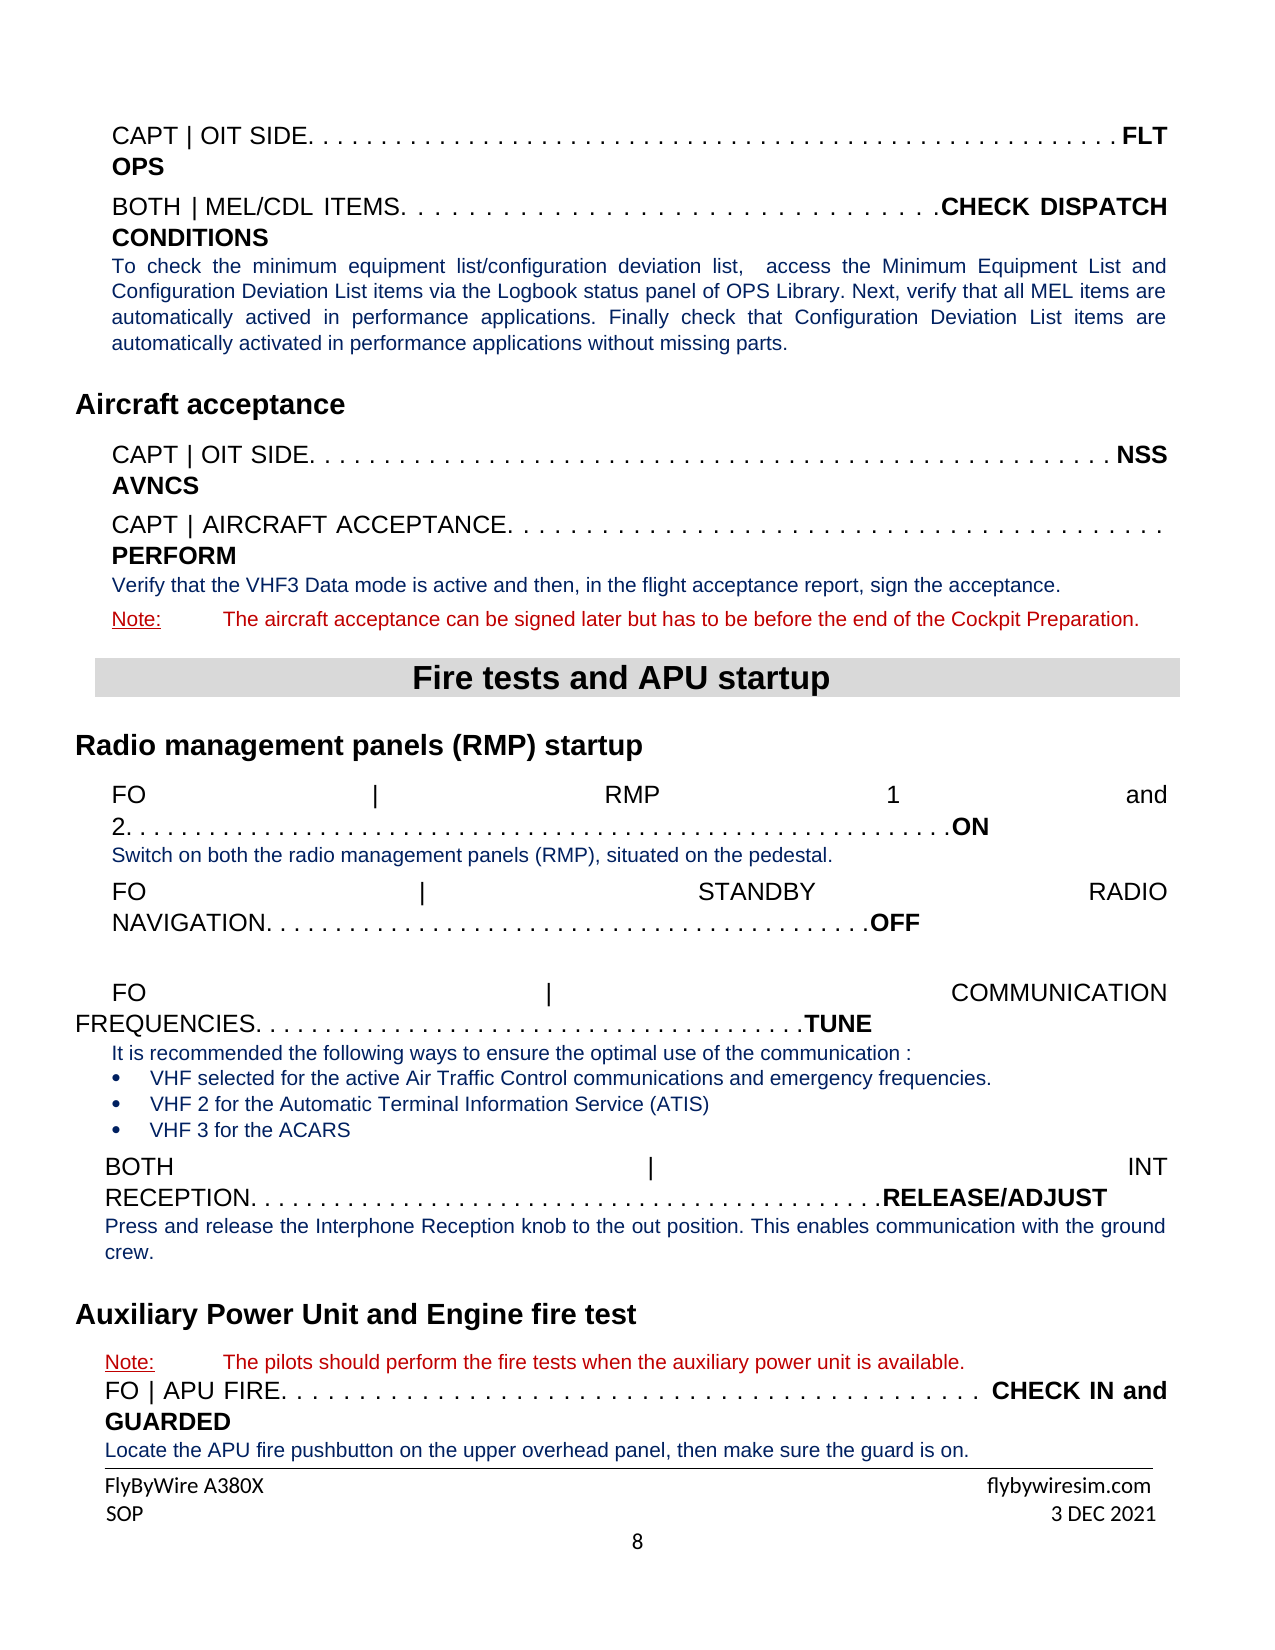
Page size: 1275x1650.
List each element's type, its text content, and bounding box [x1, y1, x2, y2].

text Note: The pilots should perform the fire tests when the auxiliary power unit is available. [104, 1350, 1168, 1374]
text Verify that the VHF3 Data mode is active and then, in the flight acceptance report, sign the acceptance. [112, 572, 1168, 596]
text CAPT | OIT SIDE. . . . . . . . . . . . . . . . . . . . . . . . . . . . . . . . . . . . . . . . . . . . . . . . . . . . . . . .FLT OPS [112, 121, 1168, 181]
text Auxiliary Power Unit and Engine fire test [75, 1297, 1168, 1331]
text BOTH | MEL/CDL ITEMS. . . . . . . . . . . . . . . . . . . . . . . . . . . . . . . .CHECK DISPATCH CONDITIONS [112, 191, 1168, 251]
table_header Fire tests and APU startup [95, 658, 1180, 697]
text Locate the APU fire pushbutton on the upper overhead panel, then make sure the guard is on. [104, 1438, 1168, 1462]
text To check the minimum equipment list/configuration deviation list, access the Minimum Equipment List and Configuration Deviation List items via the Logbook status panel of OPS Library. Next, verify that all MEL items are automatically actived in performance applications. Finally check that Configuration Deviation List items are automatically activated in performance applications without missing parts. [111, 253, 1168, 355]
text Radio management panels (RMP) startup [75, 728, 1168, 761]
text Note: The aircraft acceptance can be signed later but has to be before the end of the Cockpit Preparation. [111, 607, 1168, 631]
text It is recommended the following ways to ensure the optimal use of the communication : [111, 1040, 1168, 1064]
text CAPT | AIRCRAFT ACCEPTANCE. . . . . . . . . . . . . . . . . . . . . . . . . . . . . . . . . . . . . . . . . . PERFORM [111, 510, 1168, 570]
text Switch on both the radio management panels (RMP), situated on the pedestal. [111, 843, 1168, 867]
text FO | RMP 1 and 2. . . . . . . . . . . . . . . . . . . . . . . . . . . . . . . . . . . . . . . . . . . . . . . . . . . . . . . . . . . .ON [111, 781, 1168, 840]
text Press and release the Interphone Reception knob to the out position. This enables communication with the ground crew. [104, 1214, 1168, 1264]
list VHF 3 for the ACARS [112, 1118, 1168, 1142]
text CAPT | OIT SIDE. . . . . . . . . . . . . . . . . . . . . . . . . . . . . . . . . . . . . . . . . . . . . . . . . . . . . .NSS AVNCS [112, 440, 1168, 500]
text FO | COMMUNICATION FREQUENCIES. . . . . . . . . . . . . . . . . . . . . . . . . . . . . . . . . . . . . . . .TUNE [75, 978, 1168, 1038]
text FO | STANDBY RADIO NAVIGATION. . . . . . . . . . . . . . . . . . . . . . . . . . . . . . . . . . . . . . . . . . . .OFF [112, 877, 1168, 937]
text Aircraft acceptance [75, 387, 1168, 421]
list VHF 2 for the Automatic Terminal Information Service (ATIS) [112, 1092, 1168, 1116]
list VHF selected for the active Air Traffic Control communications and emergency frequencies. [112, 1066, 1168, 1090]
text BOTH | INT RECEPTION. . . . . . . . . . . . . . . . . . . . . . . . . . . . . . . . . . . . . . . . . . . . . .RELEASE/ADJUST [104, 1152, 1168, 1212]
text FO | APU FIRE. . . . . . . . . . . . . . . . . . . . . . . . . . . . . . . . . . . . . . . . . . . . . CHECK IN and GUARDED [104, 1376, 1168, 1436]
